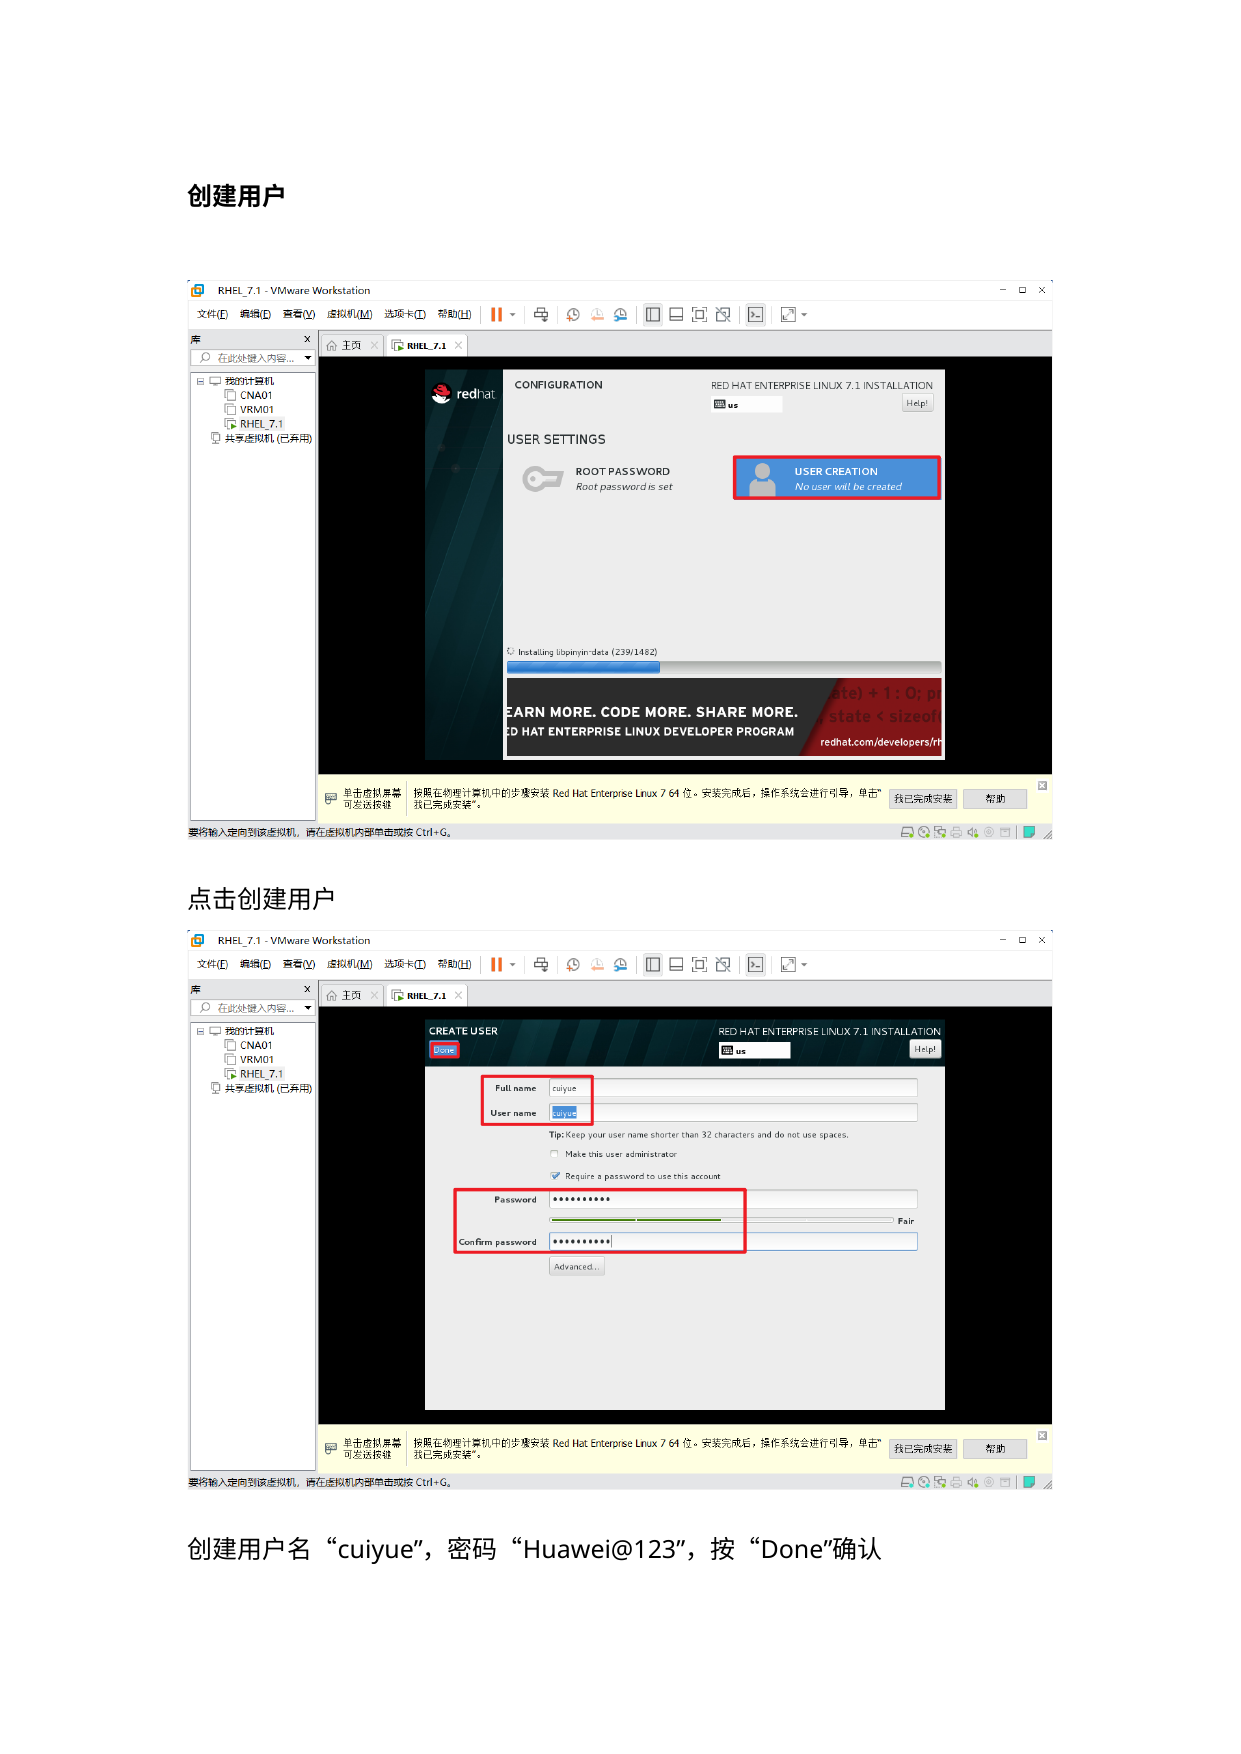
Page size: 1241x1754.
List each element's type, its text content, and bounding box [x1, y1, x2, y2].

picture [187, 930, 1053, 1490]
text 点击创建用户 [187, 866, 1053, 930]
picture [187, 280, 1053, 840]
text 创建用户名“cuiyue”，密码“Huawei@123”，按“Done”确认 [187, 1516, 1053, 1581]
subtitle 创建用户 [187, 162, 1053, 227]
